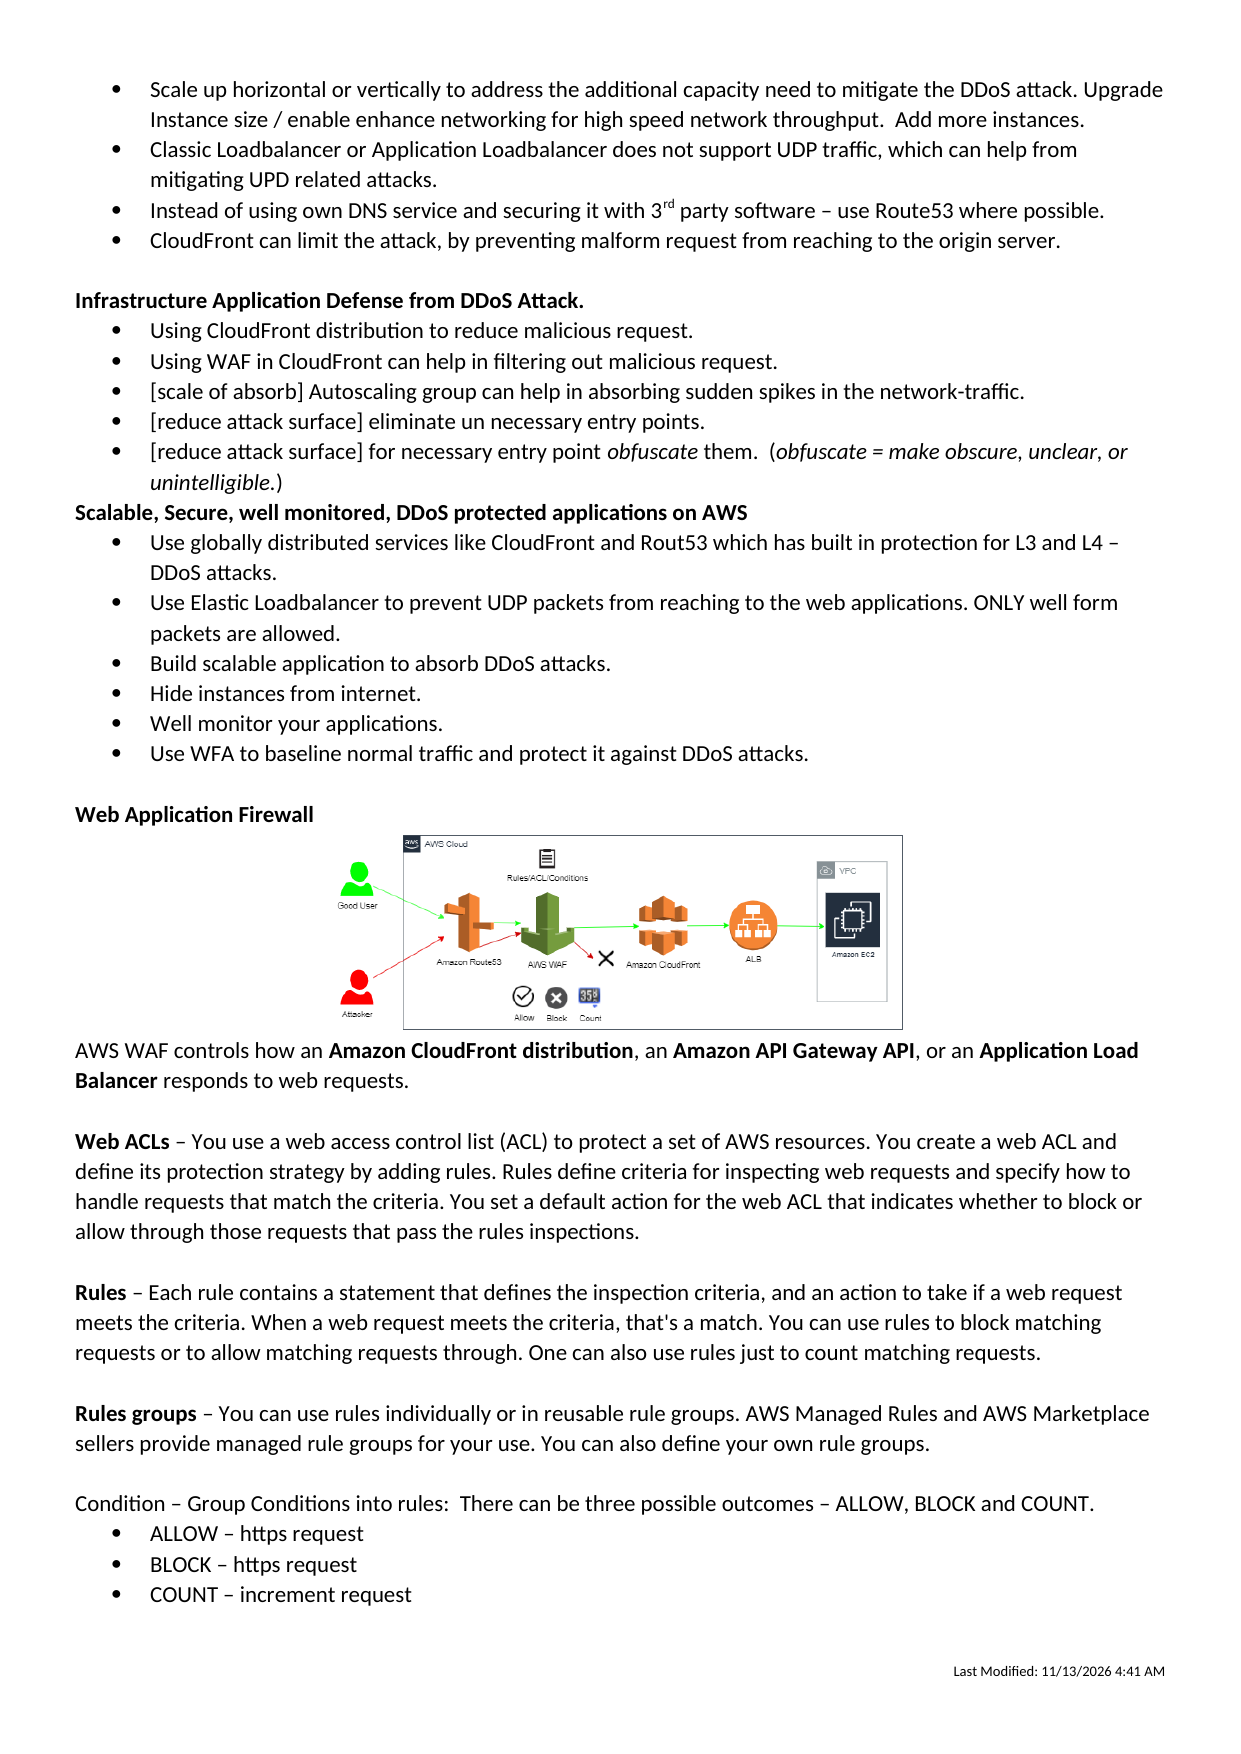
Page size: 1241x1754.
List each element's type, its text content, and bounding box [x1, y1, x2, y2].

list Build scalable application to absorb DDoS attacks. [112, 649, 1165, 677]
list Using CloudFront distribution to reduce malicious request. [112, 317, 1165, 345]
list [reduce attack surface] for necessary entry point obfuscate them. (obfuscate = make obscure, unclear, or unintelligible.) [112, 437, 1165, 496]
list Well monitor your applications. [112, 709, 1165, 737]
list Classic Loadbalancer or Application Loadbalancer does not support UDP traffic, which can help from mitigating UPD related attacks. [112, 135, 1165, 194]
text Rules groups – You can use rules individually or in reusable rule groups. AWS Managed Rules and AWS Marketplace sellers provide managed rule groups for your use. You can also define your own rule groups. [75, 1399, 1165, 1457]
list Use Elastic Loadbalancer to prevent UDP packets from reaching to the web applications. ONLY well form packets are allowed. [112, 588, 1165, 647]
picture [332, 830, 908, 1034]
list COUNT – increment request [112, 1580, 1165, 1608]
list [scale of absorb] Autoscaling group can help in absorbing sudden spikes in the network-traffic. [112, 377, 1165, 405]
text Rules – Each rule contains a statement that defines the inspection criteria, and an action to take if a web request meets the criteria. When a web request meets the criteria, that's a match. You can use rules to block matching requests or to allow matching requests through. One can also use rules just to count matching requests. [75, 1278, 1165, 1366]
list [reduce attack surface] eliminate un necessary entry points. [112, 407, 1165, 435]
list Using WAF in CloudFront can help in filtering out malicious request. [112, 347, 1165, 375]
list ALLOW – https request [112, 1519, 1165, 1547]
text Infrastructure Application Defense from DDoS Attack. [75, 286, 1165, 314]
list BLOCK – https request [112, 1550, 1165, 1578]
list Instead of using own DNS service and securing it with 3rd party software – use Route53 where possible. [112, 196, 1165, 224]
text Scalable, Secure, well monitored, DDoS protected applications on AWS [75, 498, 1165, 526]
text Condition – Group Conditions into rules: There can be three possible outcomes – ALLOW, BLOCK and COUNT. [75, 1489, 1165, 1517]
list CloudFront can limit the attack, by preventing malform request from reaching to the origin server. [112, 226, 1165, 254]
text Web Application Firewall [75, 800, 1165, 828]
list Use WFA to baseline normal traffic and protect it against DDoS attacks. [112, 739, 1165, 768]
list Use globally distributed services like CloudFront and Rout53 which has built in protection for L3 and L4 – DDoS attacks. [112, 528, 1165, 586]
text AWS WAF controls how an Amazon CloudFront distribution, an Amazon API Gateway API, or an Application Load Balancer responds to web requests. [75, 1036, 1165, 1094]
text Web ACLs – You use a web access control list (ACL) to protect a set of AWS resources. You create a web ACL and define its protection strategy by adding rules. Rules define criteria for inspecting web requests and specify how to handle requests that match the criteria. You set a default action for the web ACL that indicates whether to block or allow through those requests that pass the rules inspections. [75, 1127, 1165, 1245]
list Scale up horizontal or vertically to address the additional capacity need to mitigate the DDoS attack. Upgrade Instance size / enable enhance networking for high speed network throughput. Add more instances. [112, 75, 1165, 133]
list Hide instances from internet. [112, 679, 1165, 707]
